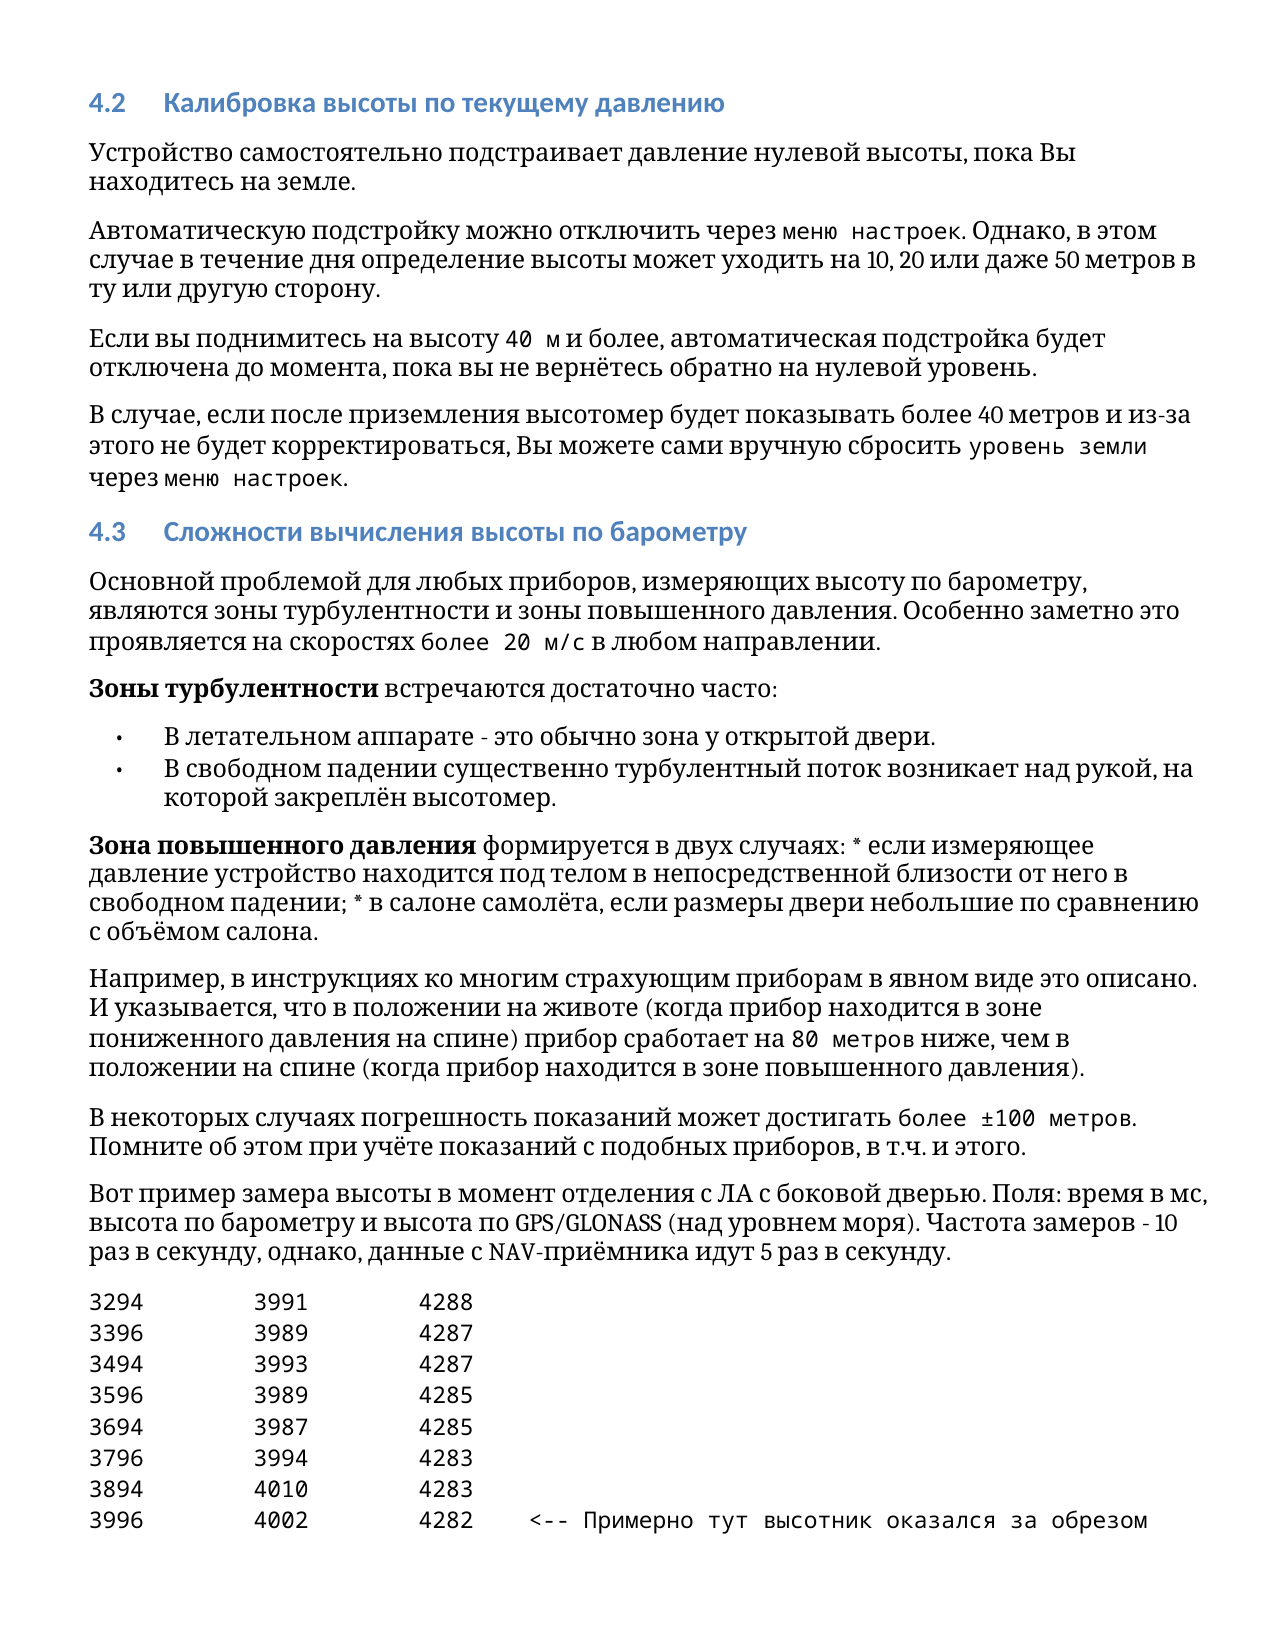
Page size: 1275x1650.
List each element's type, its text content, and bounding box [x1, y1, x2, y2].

list В свободном падении существенно турбулентный поток возникает над рукой, на которой закреплён высотомер. [113, 755, 1211, 813]
text Автоматическую подстройку можно отключить через меню настроек. Однако, в этом случае в течение дня определение высоты может уходить на 10, 20 или даже 50 метров в ту или другую сторону. [88, 215, 1211, 304]
text Вот пример замера высоты в момент отделения с ЛА с боковой дверью. Поля: время в мс, высота по барометру и высота по GPS/GLONASS (над уровнем моря). Частота замеров - 10 раз в секунду, однако, данные с NAV-приёмника идут 5 раз в секунду. [88, 1180, 1211, 1267]
text В некоторых случаях погрешность показаний может достигать более ±100 метров. Помните об этом при учёте показаний с подобных приборов, в т.ч. и этого. [88, 1102, 1211, 1162]
text Например, в инструкциях ко многим страхующим приборам в явном виде это описано. И указывается, что в положении на животе (когда прибор находится в зоне пониженного давления на спине) прибор сработает на 80 метров ниже, чем в положении на спине (когда прибор находится в зоне повышенного давления). [88, 965, 1211, 1083]
text Устройство самостоятельно подстраивает давление нулевой высоты, пока Вы находитесь на земле. [88, 139, 1211, 196]
subtitle 4.2 Калибровка высоты по текущему давлению [88, 84, 1211, 120]
text В случае, если после приземления высотомер будет показывать более 40 метров и из-за этого не будет корректироваться, Вы можете сами вручную сбросить уровень земли через меню настроек. [88, 401, 1211, 493]
text Зона повышенного давления формируется в двух случаях: * если измеряющее давление устройство находится под телом в непосредственной близости от него в свободном падении; * в салоне самолёта, если размеры двери небольшие по сравнению с объёмом салона. [88, 832, 1211, 947]
subtitle 4.3 Сложности вычисления высоты по барометру [88, 513, 1211, 549]
text Если вы поднимитесь на высоту 40 м и более, автоматическая подстройка будет отключена до момента, пока вы не вернётесь обратно на нулевой уровень. [88, 323, 1211, 383]
list В летательном аппарате - это обычно зона у открытой двери. [113, 723, 1211, 752]
text Основной проблемой для любых приборов, измеряющих высоту по барометру, являются зоны турбулентности и зоны повышенного давления. Особенно заметно это проявляется на скоростях более 20 м/с в любом направлении. [88, 568, 1211, 657]
text Зоны турбулентности встречаются достаточно часто: [88, 675, 1211, 704]
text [88, 1285, 1211, 1535]
